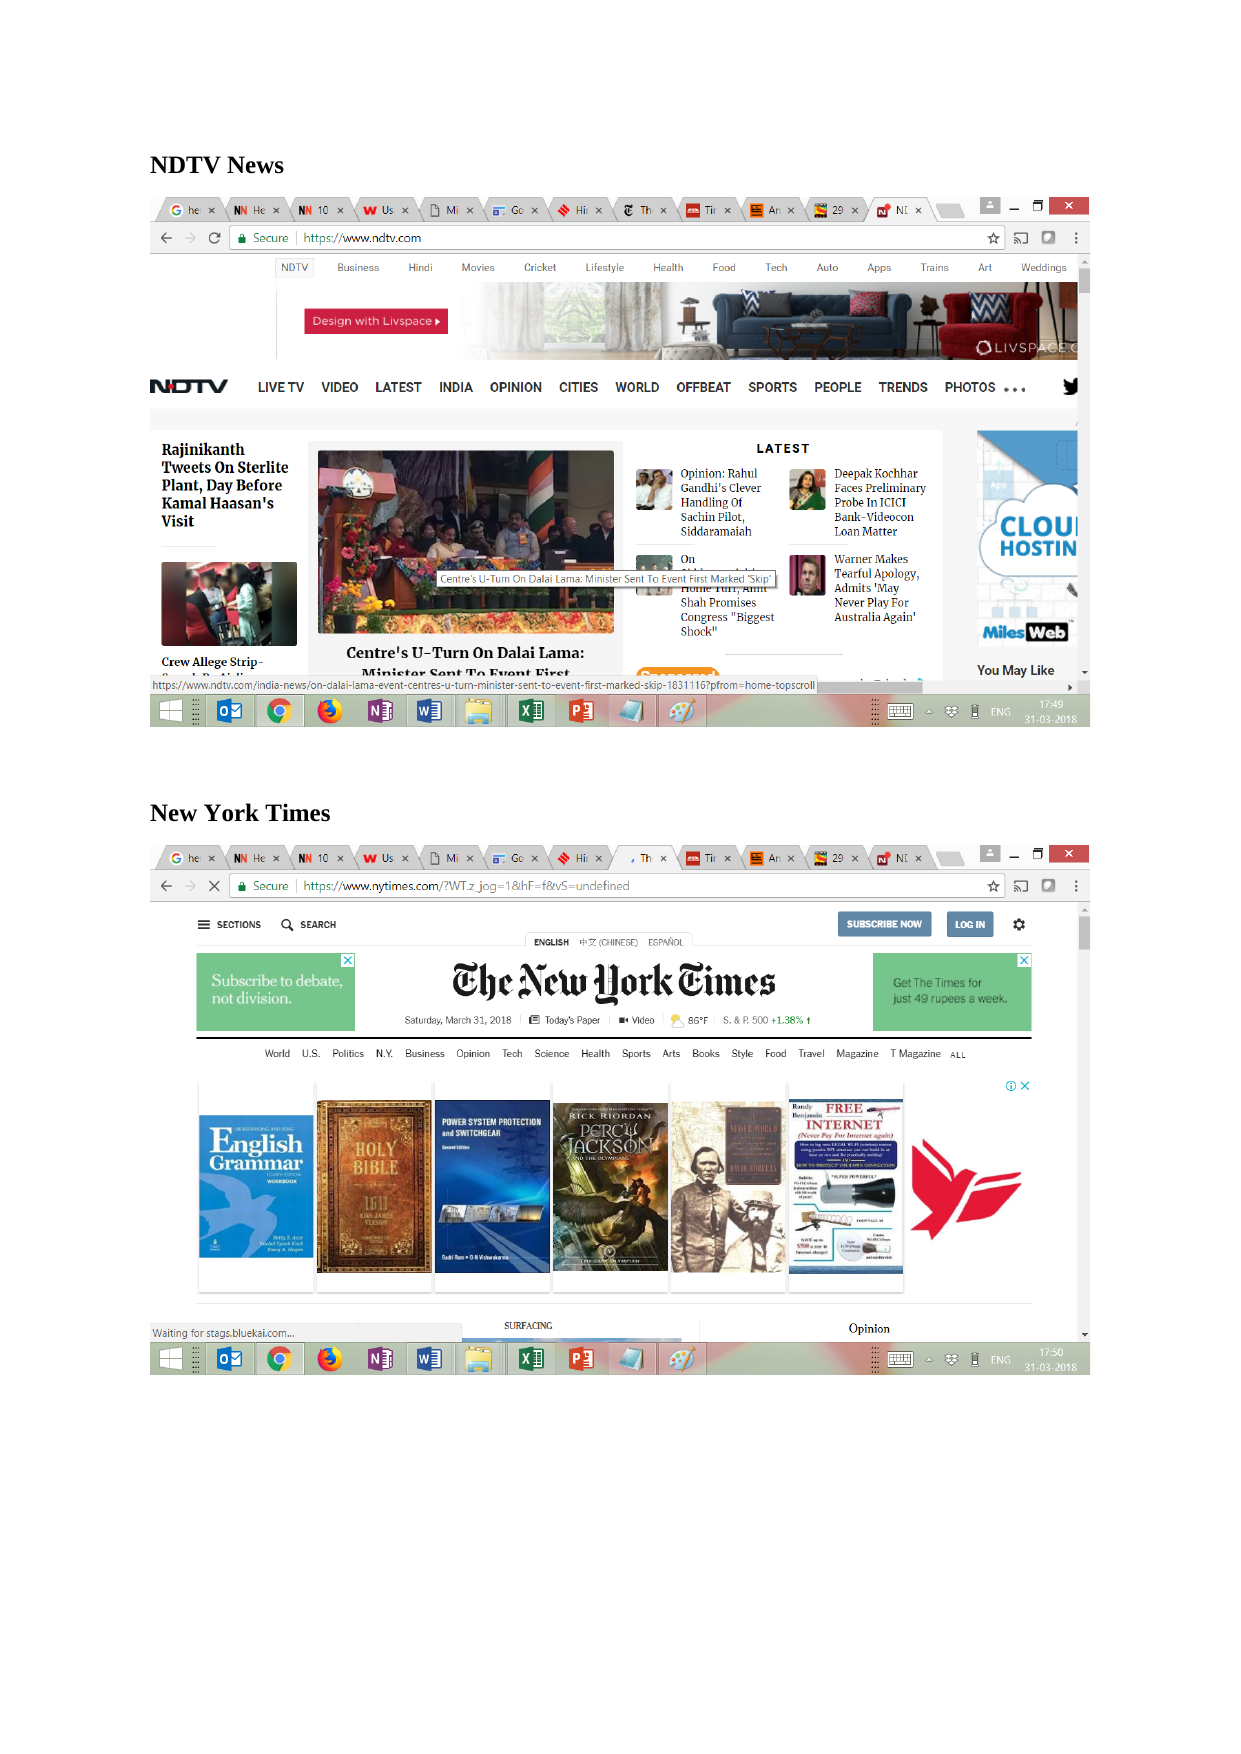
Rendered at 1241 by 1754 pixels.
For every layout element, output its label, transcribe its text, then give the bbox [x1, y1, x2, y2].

text New York Times [150, 798, 1090, 827]
picture [150, 845, 1091, 1375]
text NDTV News [150, 150, 1090, 179]
picture [150, 197, 1091, 727]
